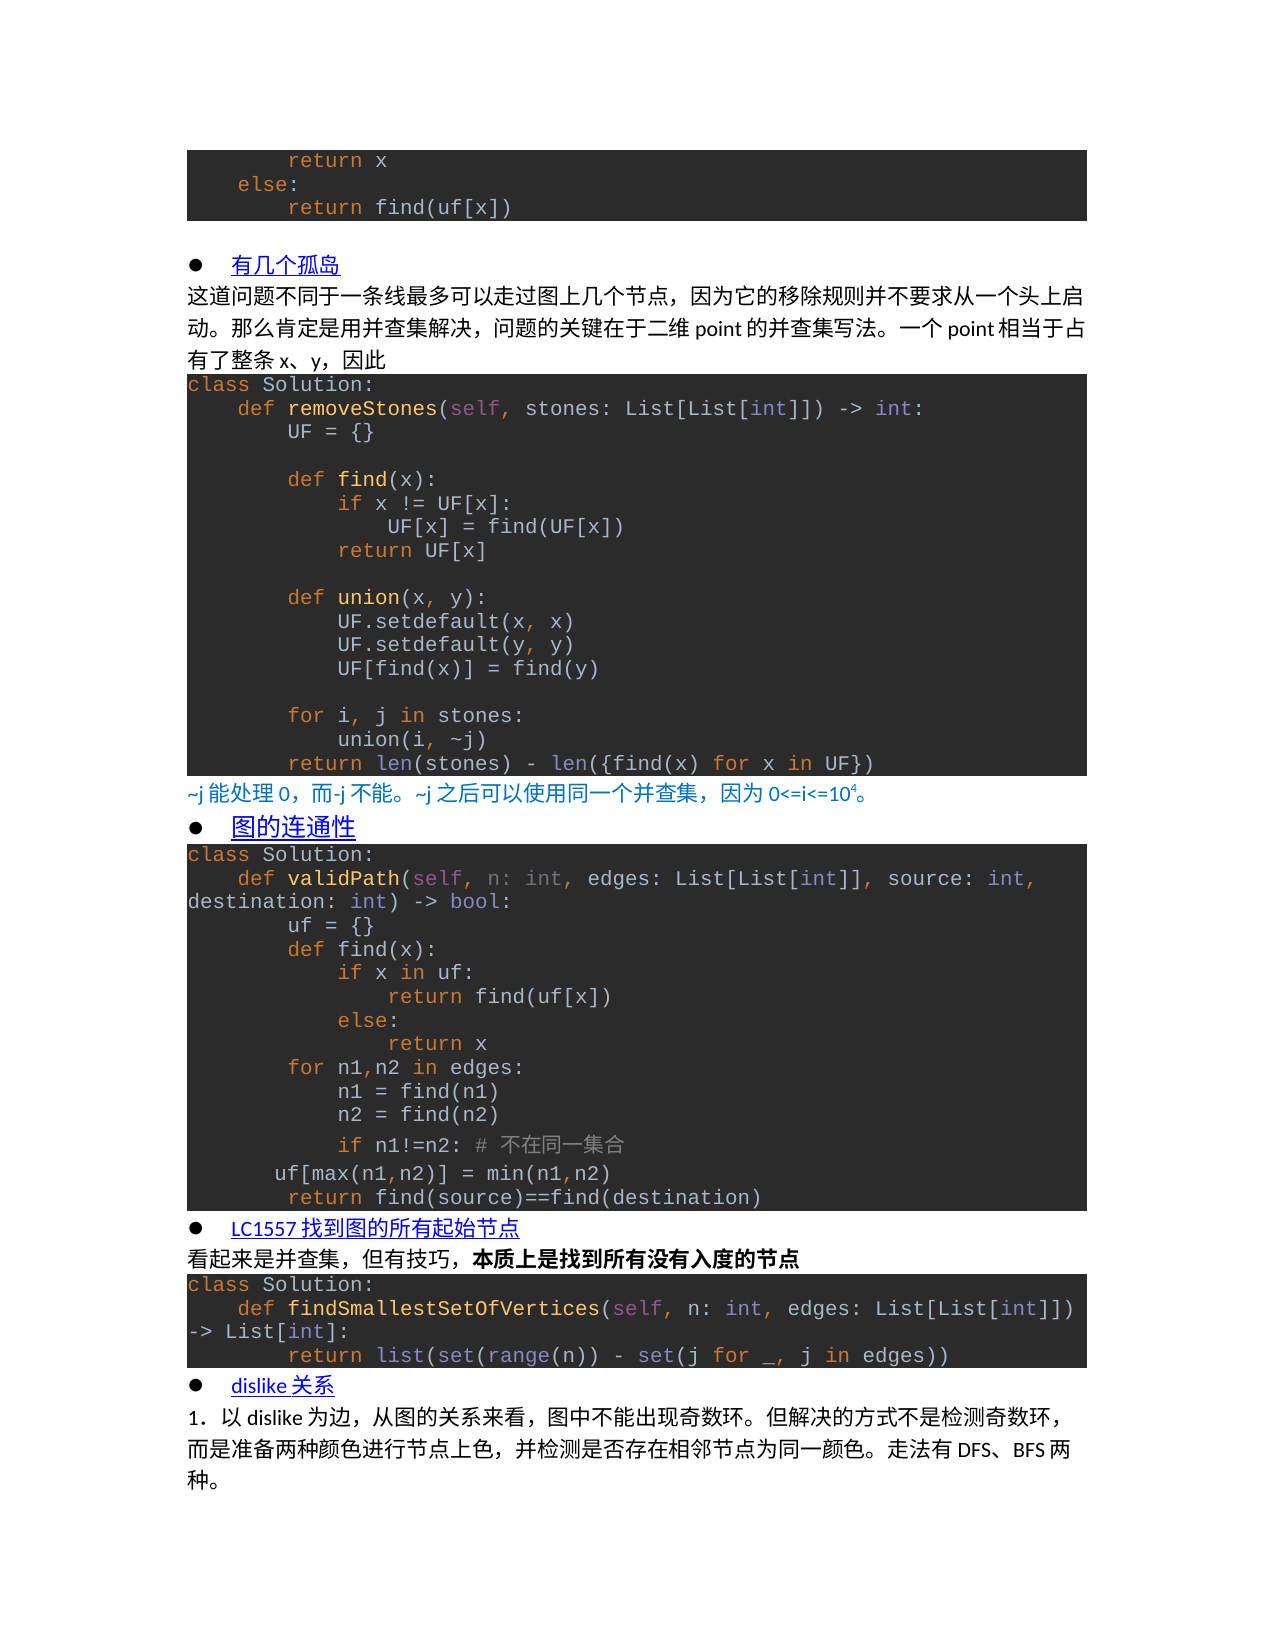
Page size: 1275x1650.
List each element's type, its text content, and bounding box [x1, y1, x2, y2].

list 有几个孤岛 [187, 248, 1087, 279]
list 图的连通性 [187, 808, 1087, 844]
text class Solution: def validPath(self, n: int, edges: List[List[int]], source: int, destination: int) -> bool: uf = {} def find(x): if x in uf: return find(uf[x]) else: return x for n1,n2 in edges: n1 = find(n1) n2 = find(n2) if n1!=n2: # 不在同一集合 uf[max(n1,n2)] = min(n1,n2) return find(source)==find(destination) [187, 844, 1087, 1211]
text 这道问题不同于一条线最多可以走过图上几个节点，因为它的移除规则并不要求从一个头上启动。那么肯定是用并查集解决，问题的关键在于二维point的并查集写法。一个point相当于占有了整条x、y，因此 [187, 279, 1087, 374]
list dislike关系 [187, 1368, 1087, 1400]
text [187, 150, 1087, 221]
text class Solution: def findSmallestSetOfVertices(self, n: int, edges: List[List[int]]) -> List[int]: return list(set(range(n)) - set(j for _, j in edges)) [187, 1274, 1087, 1368]
text ~j 能处理0，而-j不能。~j之后可以使用同一个并查集，因为0<=i<=104。 [187, 776, 1087, 808]
text 看起来是并查集，但有技巧，本质上是找到所有没有入度的节点 [187, 1242, 1087, 1274]
list LC1557 找到图的所有起始节点 [187, 1211, 1087, 1242]
text class Solution: def removeStones(self, stones: List[List[int]]) -> int: UF = {} def find(x): if x != UF[x]: UF[x] = find(UF[x]) return UF[x] def union(x, y): UF.setdefault(x, x) UF.setdefault(y, y) UF[find(x)] = find(y) for i, j in stones: union(i, ~j) return len(stones) - len({find(x) for x in UF}) [187, 374, 1087, 776]
text 1．以dislike为边，从图的关系来看，图中不能出现奇数环。但解决的方式不是检测奇数环，而是准备两种颜色进行节点上色，并检测是否存在相邻节点为同一颜色。走法有DFS、BFS两种。 [187, 1400, 1087, 1495]
